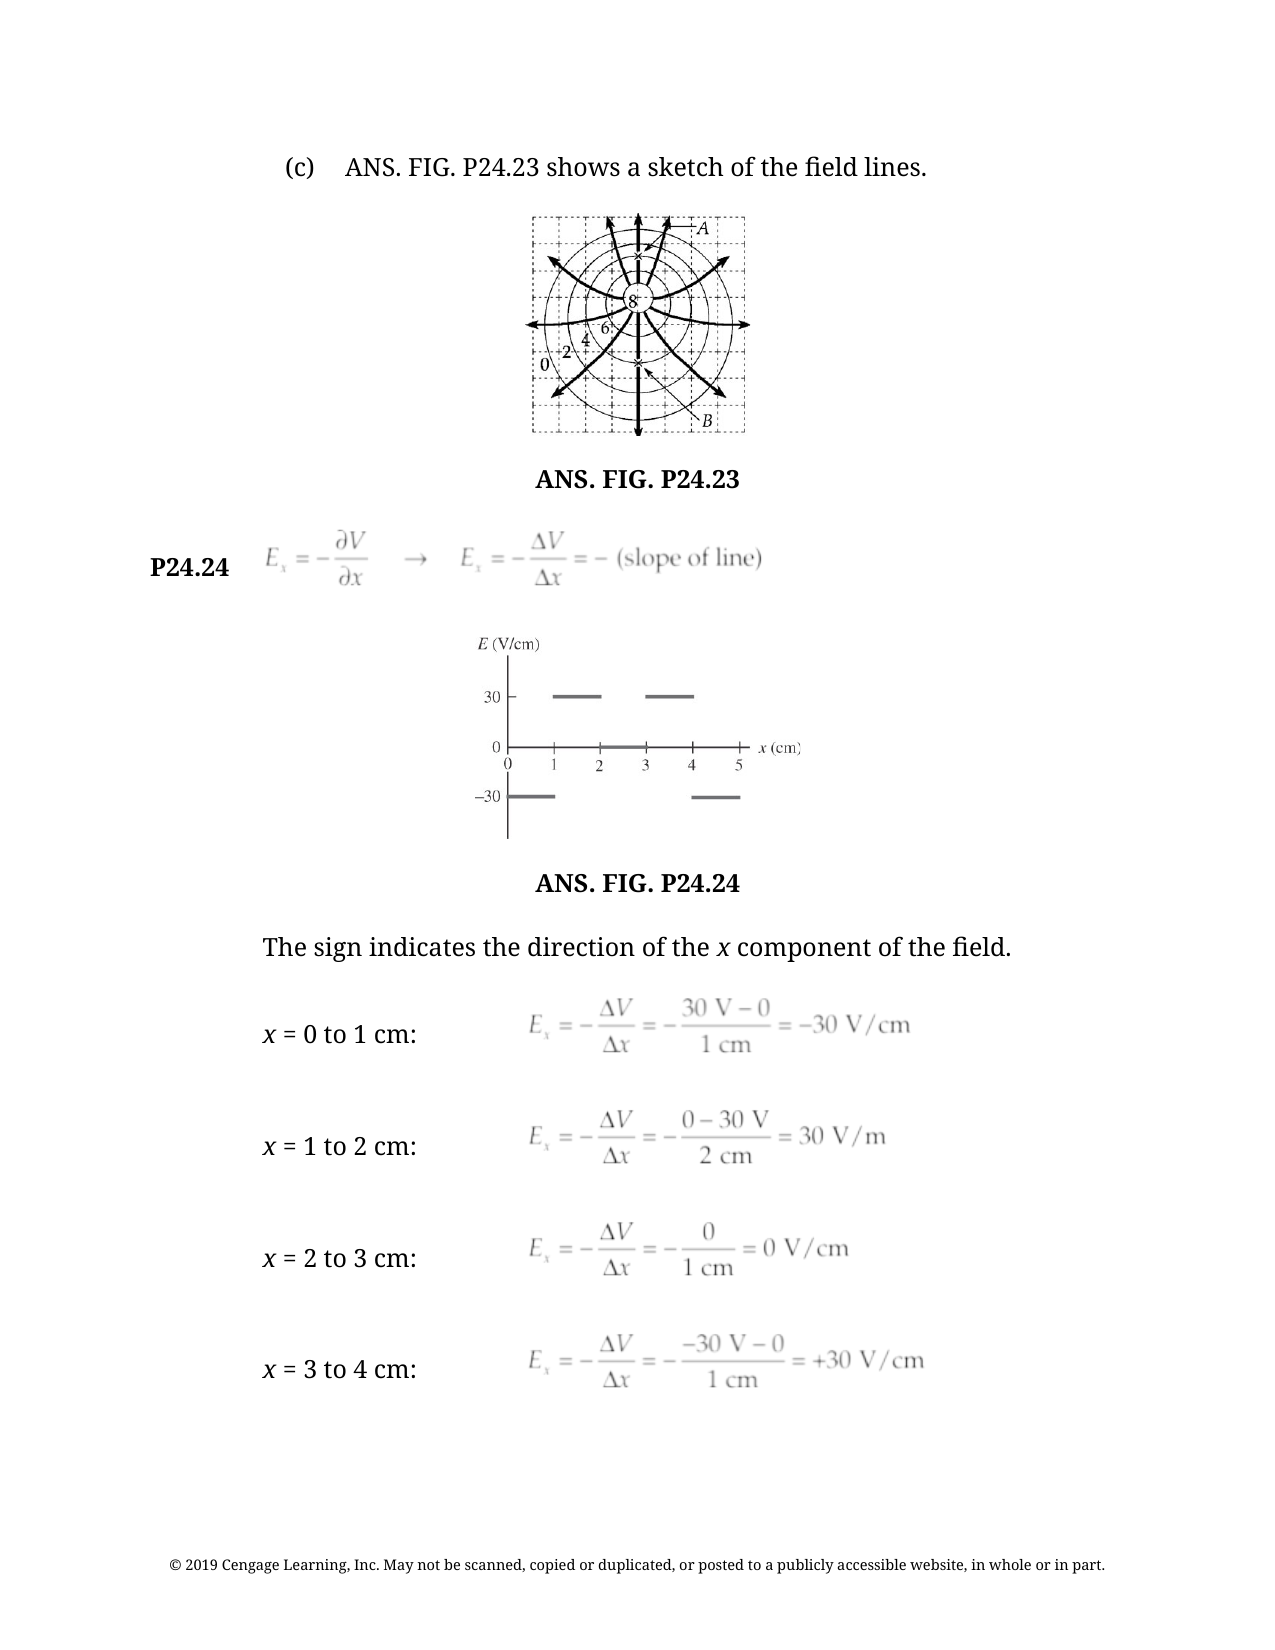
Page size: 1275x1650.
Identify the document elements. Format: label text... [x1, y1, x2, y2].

text x = 0 to 1 cm: [262, 993, 1125, 1075]
text x = 3 to 4 cm: [262, 1328, 1125, 1410]
text P24.24 [150, 526, 1125, 608]
text ANS. FIG. P24.23 [150, 462, 1125, 496]
picture [475, 637, 800, 839]
text The sign indicates the direction of the x component of the field. [150, 929, 1125, 963]
text x = 1 to 2 cm: [262, 1104, 1125, 1187]
text x = 2 to 3 cm: [262, 1216, 1125, 1298]
text ANS. FIG. P24.24 [150, 866, 1125, 900]
picture [525, 213, 750, 436]
text (c) ANS. FIG. P24.23 shows a sketch of the field lines. [150, 150, 1125, 184]
